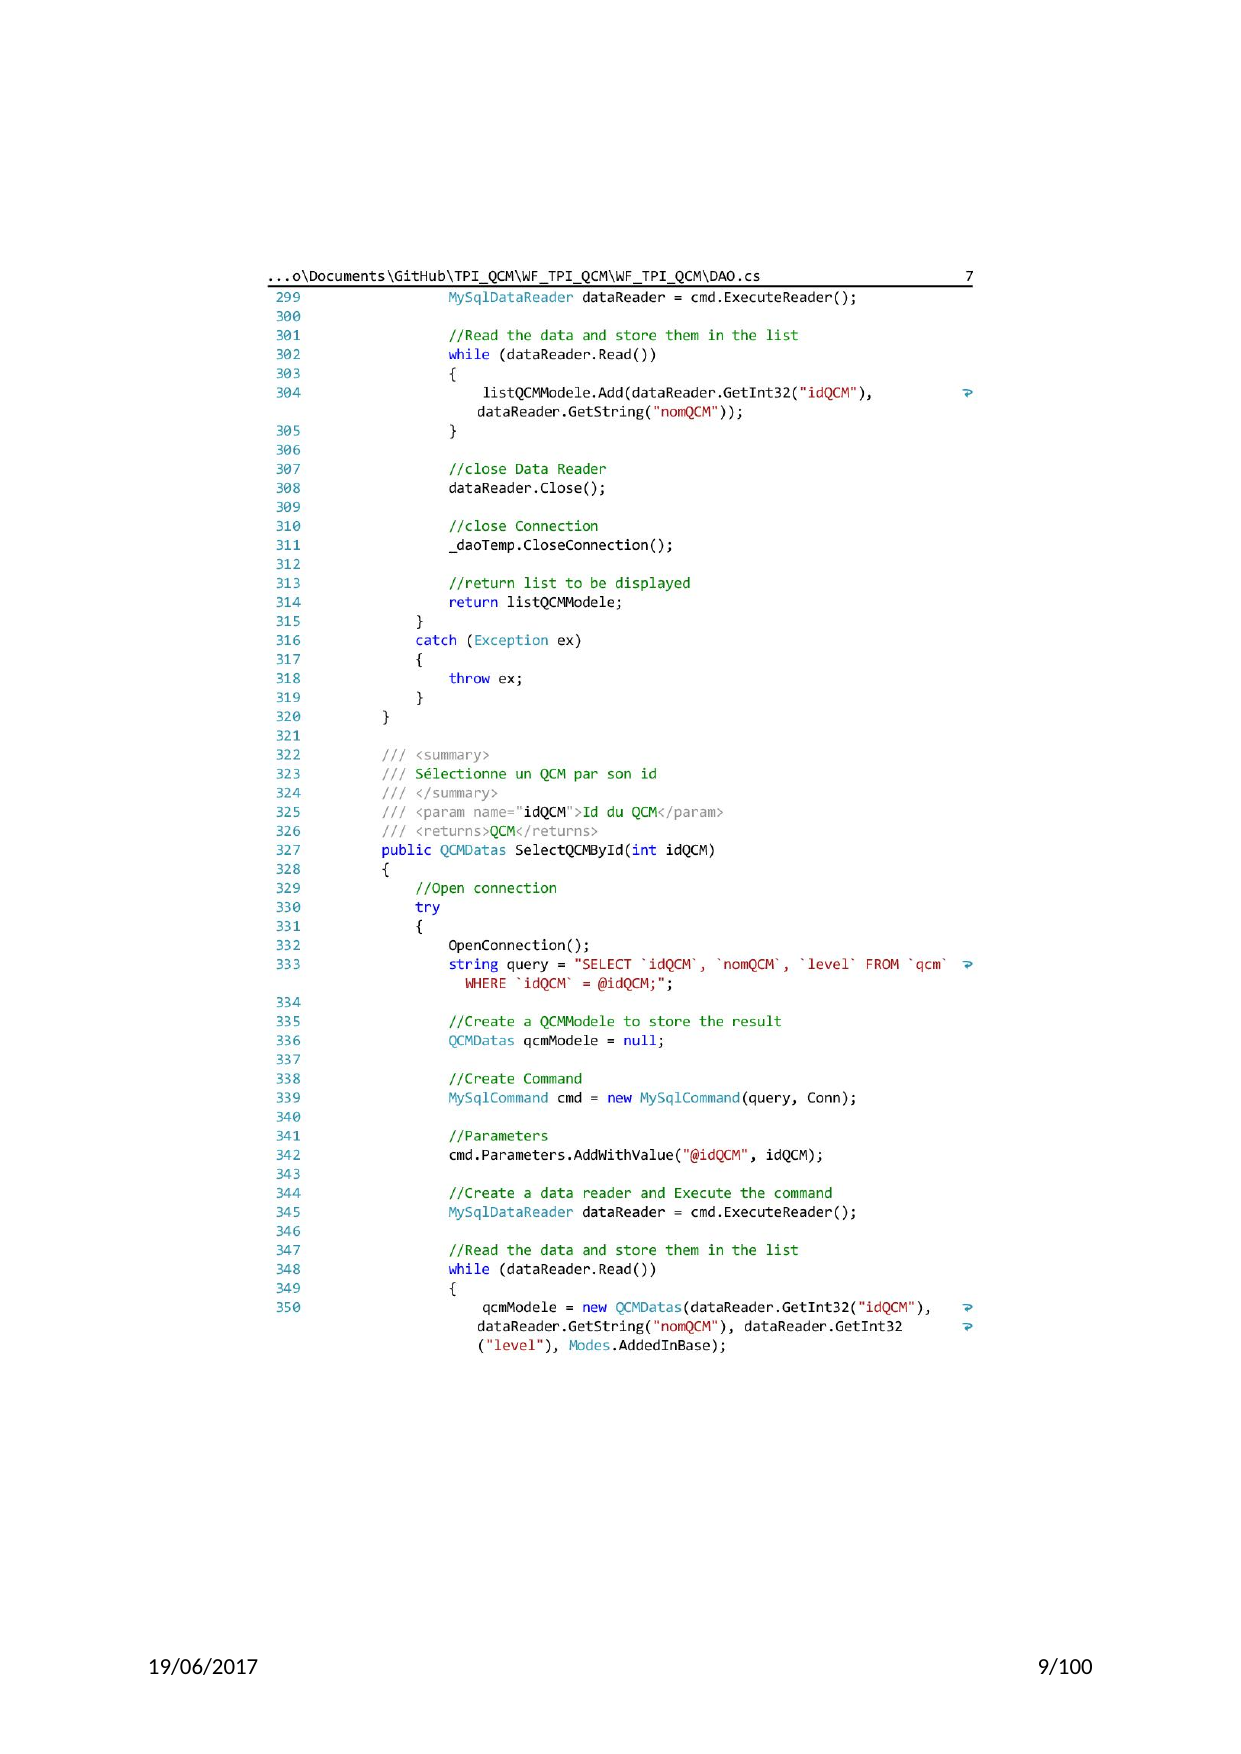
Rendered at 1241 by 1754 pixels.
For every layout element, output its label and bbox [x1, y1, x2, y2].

picture [147, 147, 1093, 1484]
